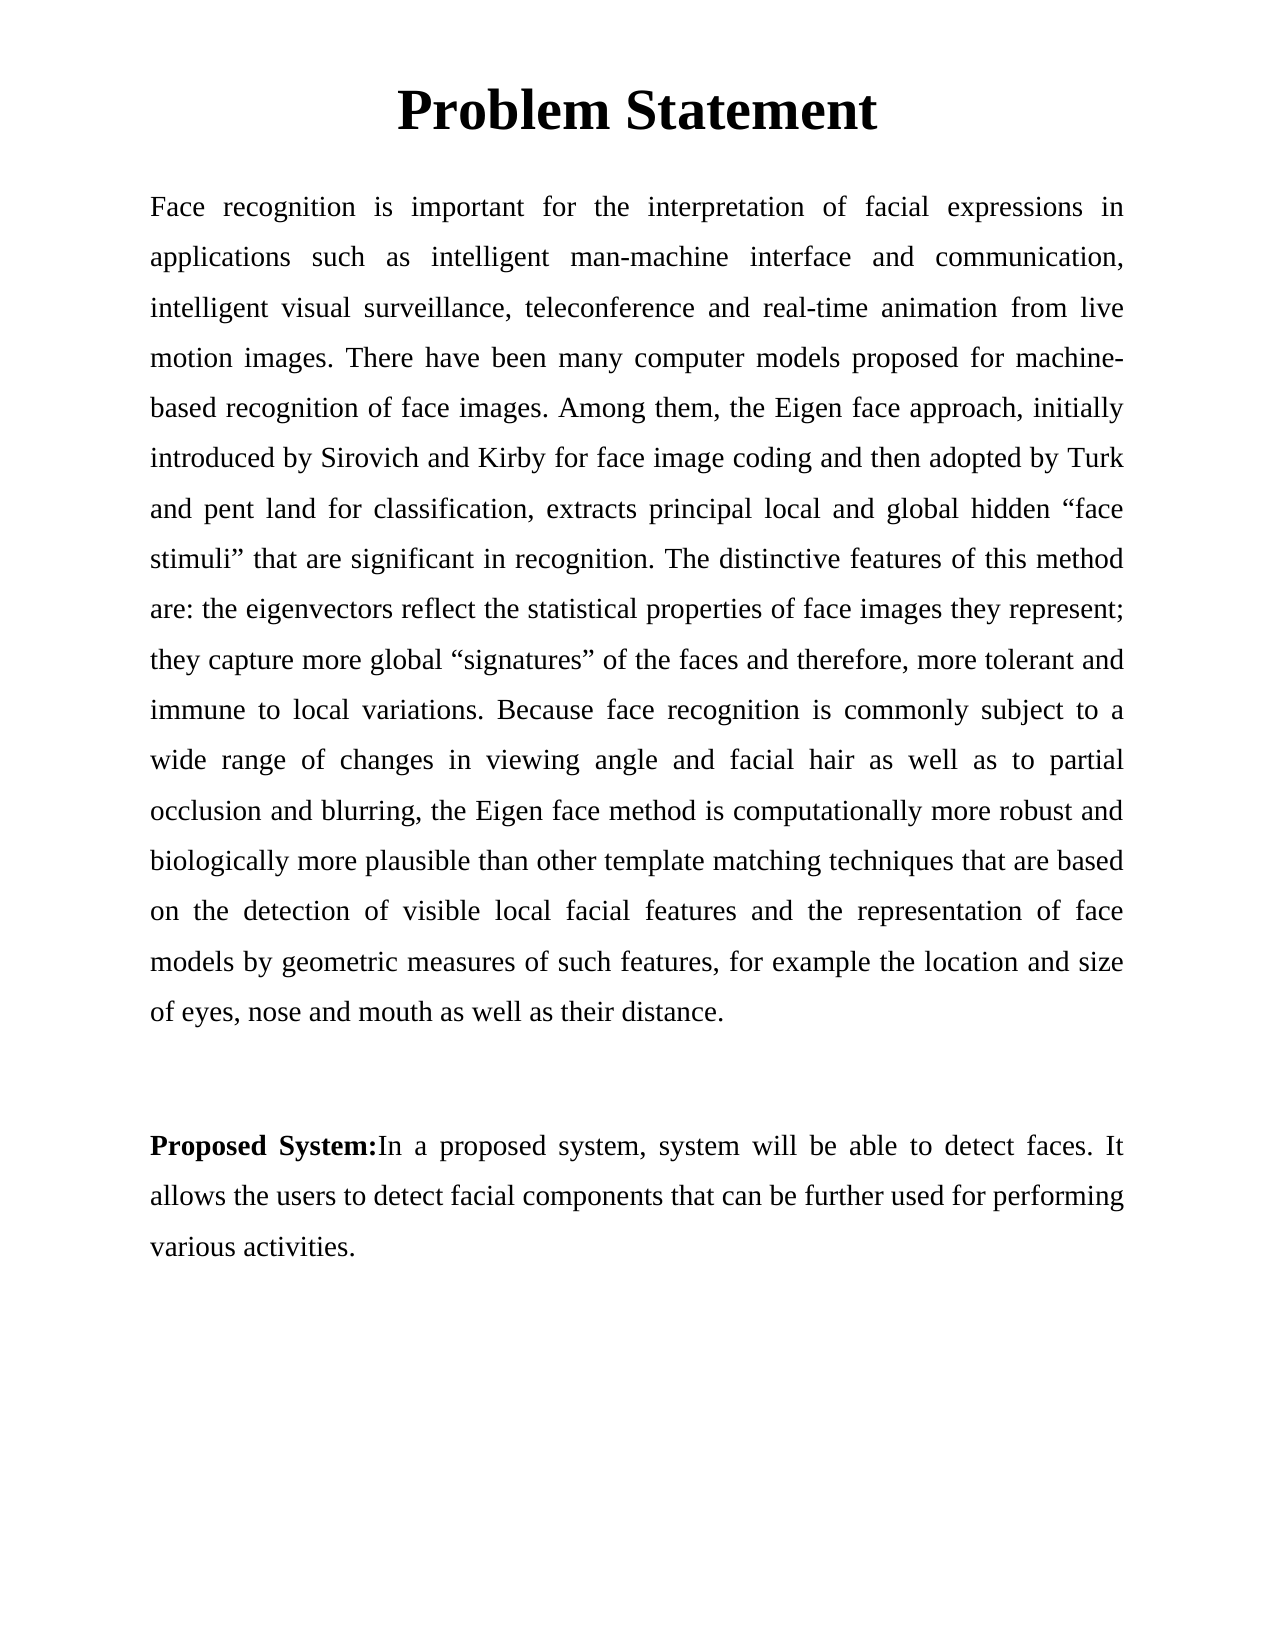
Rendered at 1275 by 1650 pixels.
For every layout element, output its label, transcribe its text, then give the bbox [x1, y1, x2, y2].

text Face recognition is important for the interpretation of facial expressions in applications such as intelligent man-machine interface and communication, intelligent visual surveillance, teleconference and real-time animation from live motion images. There have been many computer models proposed for machine-based recognition of face images. Among them, the Eigen face approach, initially introduced by Sirovich and Kirby for face image coding and then adopted by Turk and pent land for classification, extracts principal local and global hidden “face stimuli” that are significant in recognition. The distinctive features of this method are: the eigenvectors reflect the statistical properties of face images they represent; they capture more global “signatures” of the faces and therefore, more tolerant and immune to local variations. Because face recognition is commonly subject to a wide range of changes in viewing angle and facial hair as well as to partial occlusion and blurring, the Eigen face method is computationally more robust and biologically more plausible than other template matching techniques that are based on the detection of visible local facial features and the representation of face models by geometric measures of such features, for example the location and size of eyes, nose and mouth as well as their distance. [150, 189, 1125, 1028]
text Problem Statement [150, 75, 1125, 142]
text Proposed System:In a proposed system, system will be able to detect faces. It allows the users to detect facial components that can be further used for performing various activities. [150, 1128, 1125, 1262]
